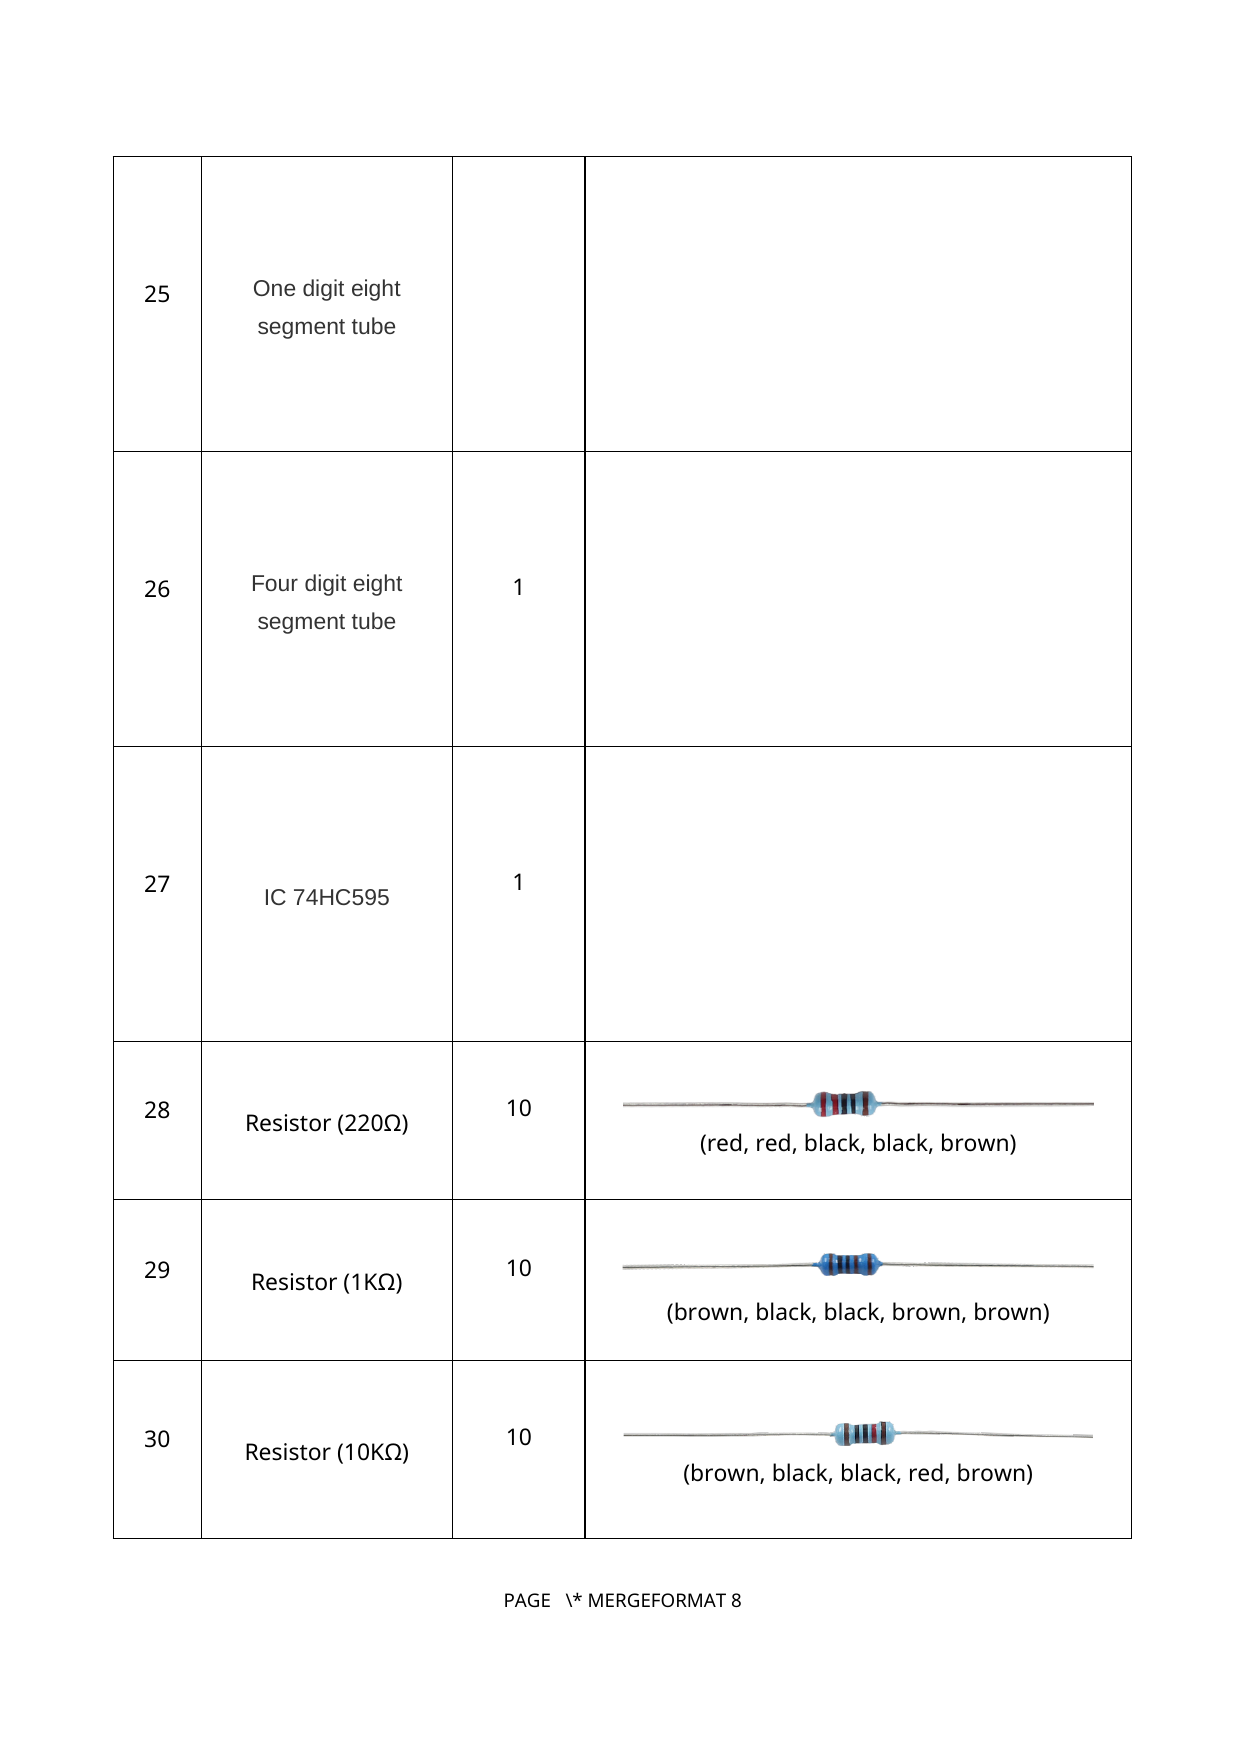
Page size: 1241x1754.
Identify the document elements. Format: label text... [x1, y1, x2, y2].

table_cell 30 [114, 1361, 201, 1538]
table_cell 1 [453, 452, 584, 746]
table_cell Resistor (220Ω) [202, 1042, 452, 1198]
table_cell 27 [114, 747, 201, 1041]
table_cell Four digit eight segment tube [202, 452, 452, 746]
table_cell [586, 157, 1131, 451]
table_cell [586, 747, 1131, 1041]
table_cell 1 [453, 747, 584, 1041]
table_cell Resistor (10KΩ) [202, 1361, 452, 1538]
picture [623, 1082, 1094, 1126]
table_cell [453, 157, 584, 451]
table_cell Resistor (1KΩ) [202, 1200, 452, 1359]
table_cell IC 74HC595 [202, 747, 452, 1041]
table_cell 10 [453, 1200, 584, 1359]
table_cell 10 [453, 1361, 584, 1538]
table_cell 25 [114, 157, 201, 451]
table_cell One digit eight segment tube [202, 157, 452, 451]
table_cell 10 [453, 1042, 584, 1198]
table_cell (red, red, black, black, brown) [586, 1042, 1131, 1198]
table_cell [586, 452, 1131, 746]
table_cell 28 [114, 1042, 201, 1198]
table_cell (brown, black, black, red, brown) [586, 1361, 1131, 1538]
table_cell (brown, black, black, brown, brown) [586, 1200, 1131, 1359]
picture [623, 1410, 1093, 1457]
picture [622, 1231, 1094, 1296]
table_cell 29 [114, 1200, 201, 1359]
table_cell 26 [114, 452, 201, 746]
